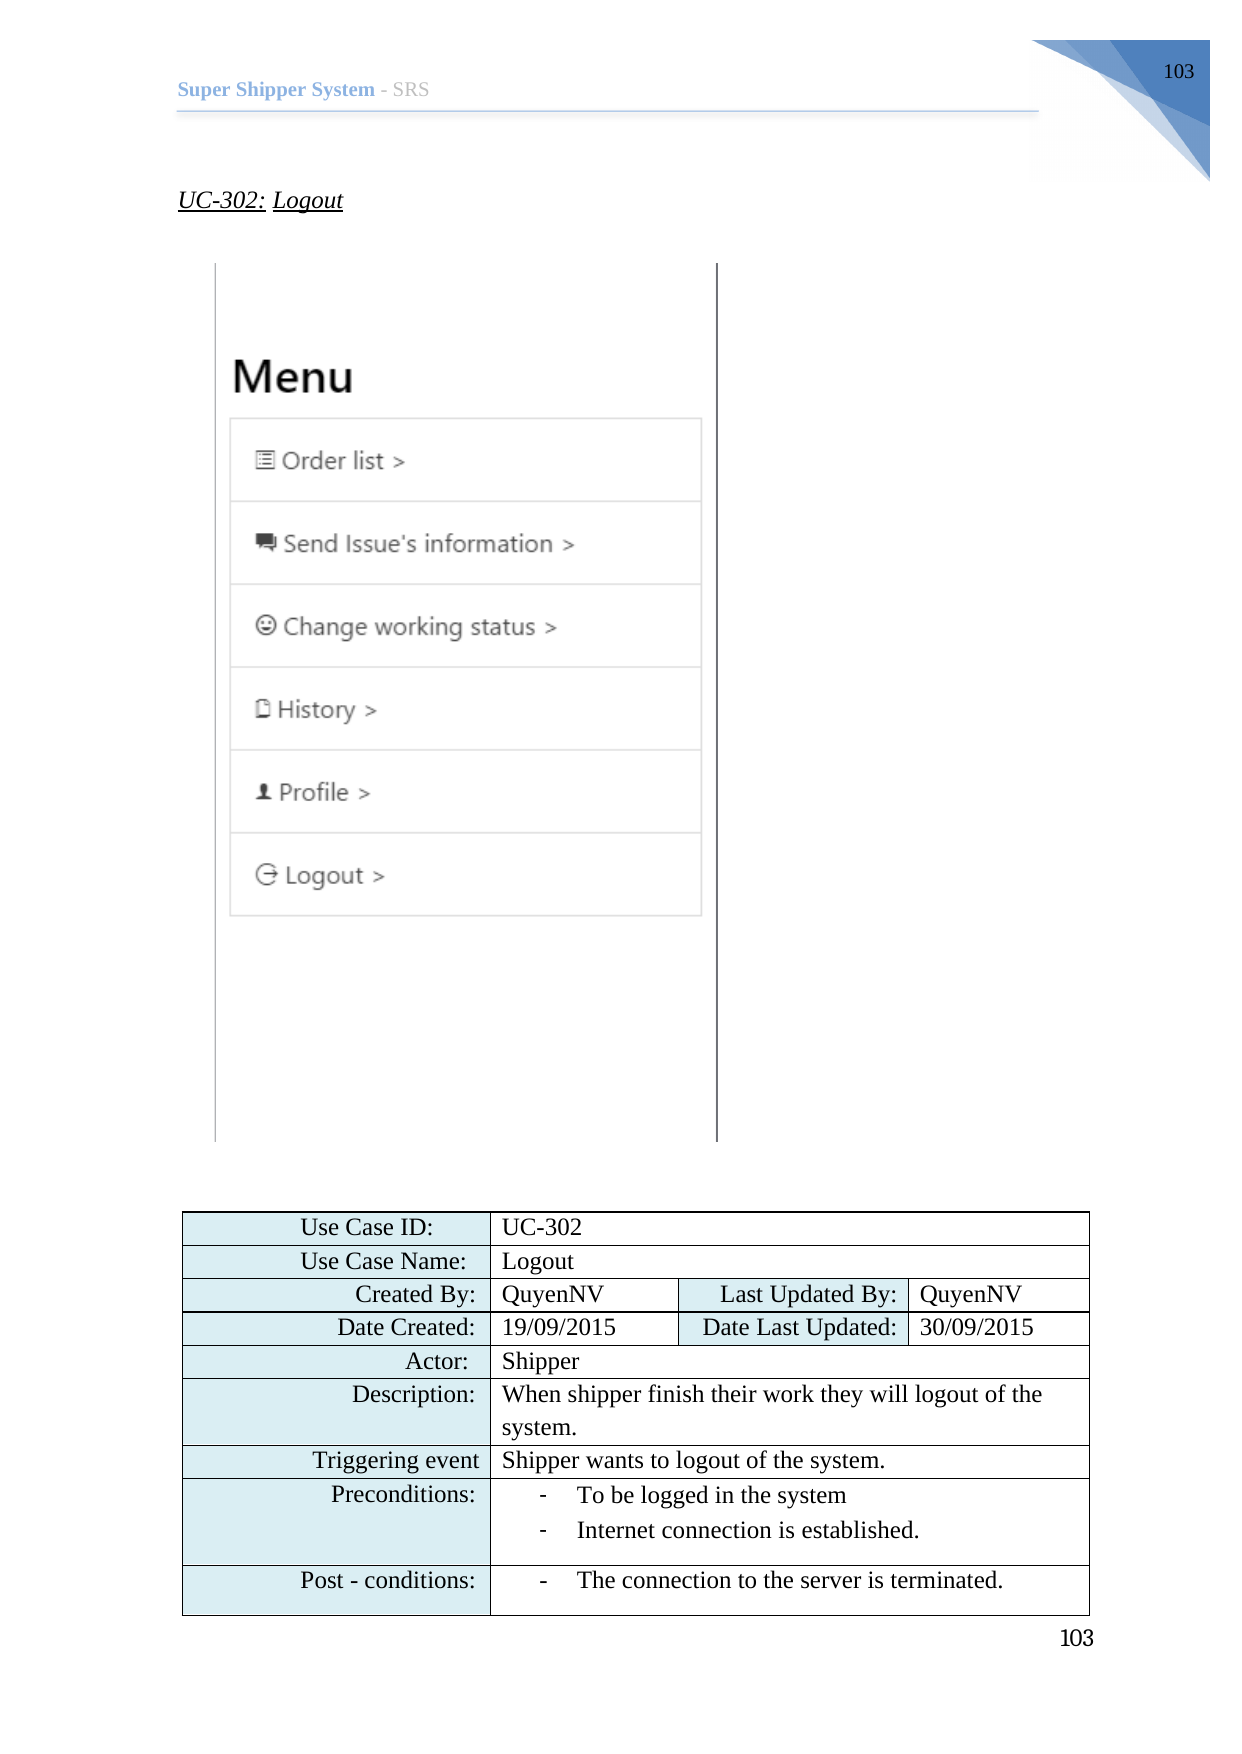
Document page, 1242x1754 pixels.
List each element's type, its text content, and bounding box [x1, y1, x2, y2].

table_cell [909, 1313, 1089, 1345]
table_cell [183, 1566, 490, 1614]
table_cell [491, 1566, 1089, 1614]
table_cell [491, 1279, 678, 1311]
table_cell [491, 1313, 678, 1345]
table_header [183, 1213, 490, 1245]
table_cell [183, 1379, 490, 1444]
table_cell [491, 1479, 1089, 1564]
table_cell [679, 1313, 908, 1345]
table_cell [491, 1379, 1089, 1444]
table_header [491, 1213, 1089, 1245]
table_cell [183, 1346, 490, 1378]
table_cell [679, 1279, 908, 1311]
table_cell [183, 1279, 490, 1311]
picture [1029, 40, 1210, 182]
picture [214, 263, 718, 1142]
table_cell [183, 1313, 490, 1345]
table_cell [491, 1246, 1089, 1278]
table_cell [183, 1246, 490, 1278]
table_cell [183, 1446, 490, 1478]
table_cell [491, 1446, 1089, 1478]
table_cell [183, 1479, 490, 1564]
subtitle UC-302: Logout [177, 185, 1094, 214]
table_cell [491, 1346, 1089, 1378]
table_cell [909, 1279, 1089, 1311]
